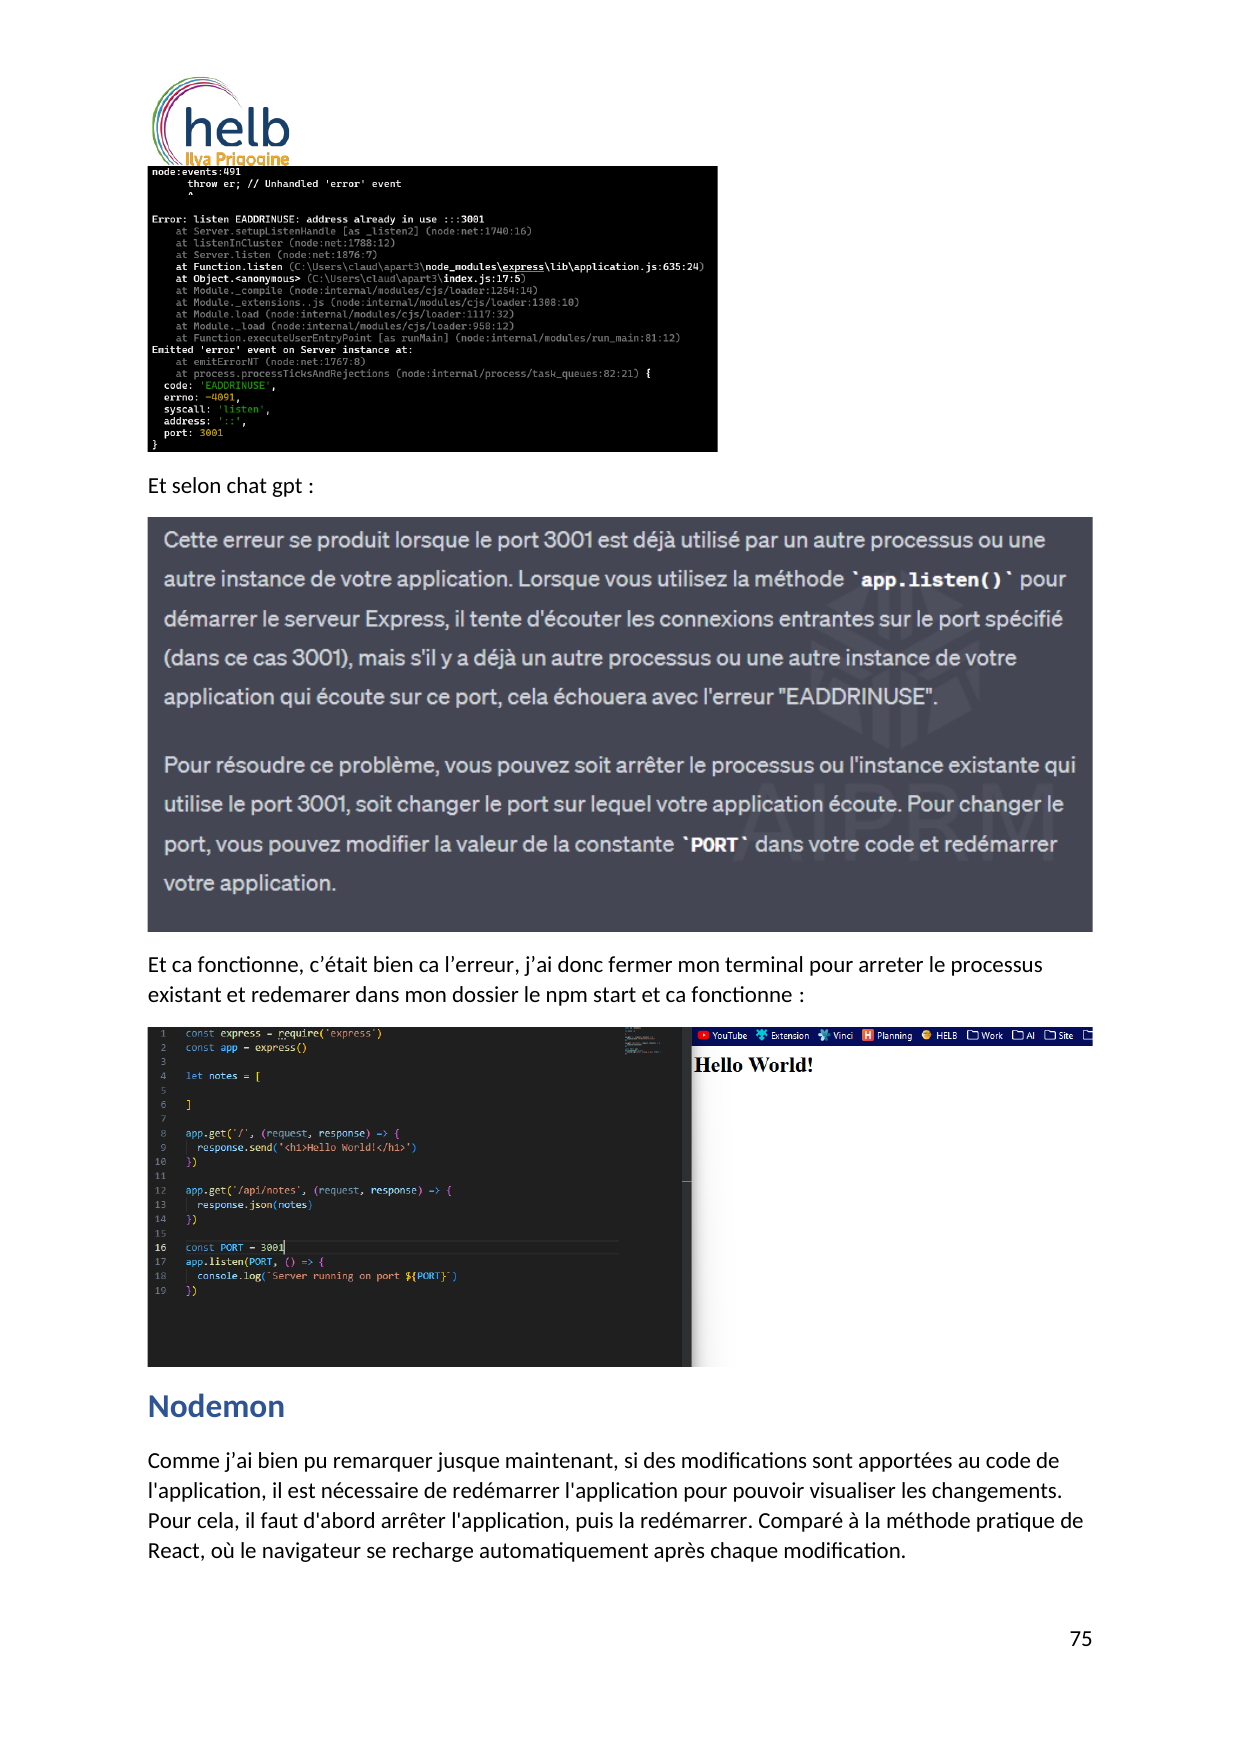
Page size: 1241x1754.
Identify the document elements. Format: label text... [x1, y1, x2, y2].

text Nodemon [148, 1385, 1092, 1426]
picture [147, 517, 1093, 932]
picture [147, 1027, 1093, 1367]
picture [147, 73, 718, 452]
text Et selon chat gpt : [148, 471, 1092, 499]
text Comme j’ai bien pu remarquer jusque maintenant, si des modifications sont apportées au code de l'application, il est nécessaire de redémarrer l'application pour pouvoir visualiser les changements. Pour cela, il faut d'abord arrêter l'application, puis la redémarrer. Comparé à la méthode pratique de React, où le navigateur se recharge automatiquement après chaque modification. [148, 1446, 1092, 1565]
text Et ca fonctionne, c’était bien ca l’erreur, j’ai donc fermer mon terminal pour arreter le processus existant et redemarer dans mon dossier le npm start et ca fonctionne : [148, 950, 1092, 1008]
